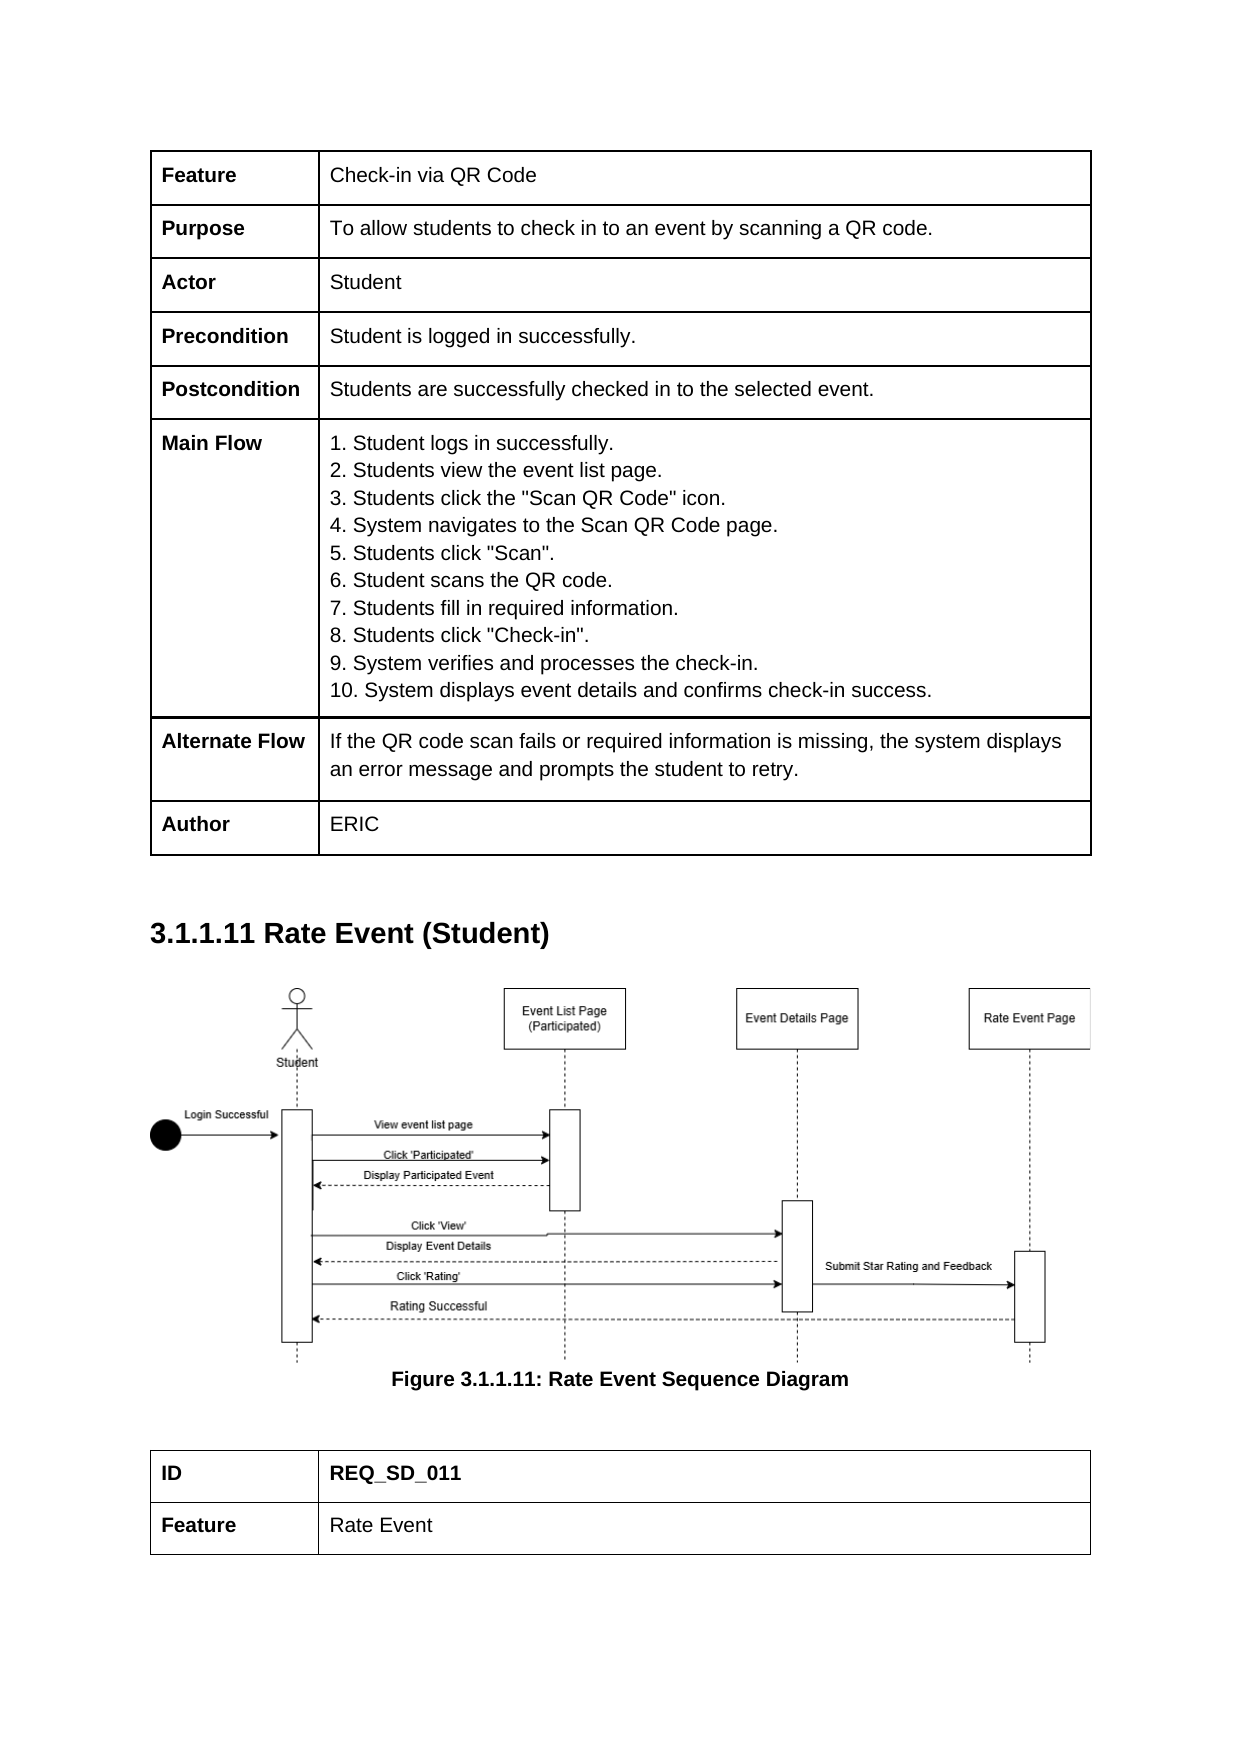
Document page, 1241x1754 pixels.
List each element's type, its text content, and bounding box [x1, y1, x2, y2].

table_cell Actor [152, 259, 318, 311]
table_cell Precondition [152, 313, 318, 364]
table_header ID [151, 1451, 318, 1502]
table_cell Rate Event [319, 1503, 1090, 1554]
table_cell Purpose [152, 206, 318, 257]
table_cell Author [152, 802, 318, 853]
table_cell Alternate Flow [152, 719, 318, 800]
text Figure 3.1.1.11: Rate Event Sequence Diagram [150, 1367, 1090, 1391]
table_cell Students are successfully checked in to the selected event. [320, 367, 1090, 418]
table_cell Feature [152, 152, 318, 204]
table_cell Postcondition [152, 367, 318, 418]
subtitle 3.1.1.11 Rate Event (Student) [150, 916, 1090, 950]
table_cell To allow students to check in to an event by scanning a QR code. [320, 206, 1090, 257]
table_cell Main Flow [152, 420, 318, 716]
table_cell Student [320, 259, 1090, 311]
table_cell Check-in via QR Code [320, 152, 1090, 204]
table_cell Student is logged in successfully. [320, 313, 1090, 364]
table_cell 1. Student logs in successfully. 2. Students view the event list page. 3. Students click the "Scan QR Code" icon. 4. System navigates to the Scan QR Code page. 5. Students click "Scan". 6. Student scans the QR code. 7. Students fill in required information. 8. Students click "Check-in". 9. System verifies and processes the check-in. 10. System displays event details and confirms check-in success. [320, 420, 1090, 716]
table_cell ERIC [320, 802, 1090, 853]
table_cell If the QR code scan fails or required information is missing, the system displays an error message and prompts the student to retry. [320, 719, 1090, 800]
picture [150, 988, 1091, 1364]
table_cell Feature [151, 1503, 318, 1554]
table_header REQ_SD_011 [319, 1451, 1090, 1502]
